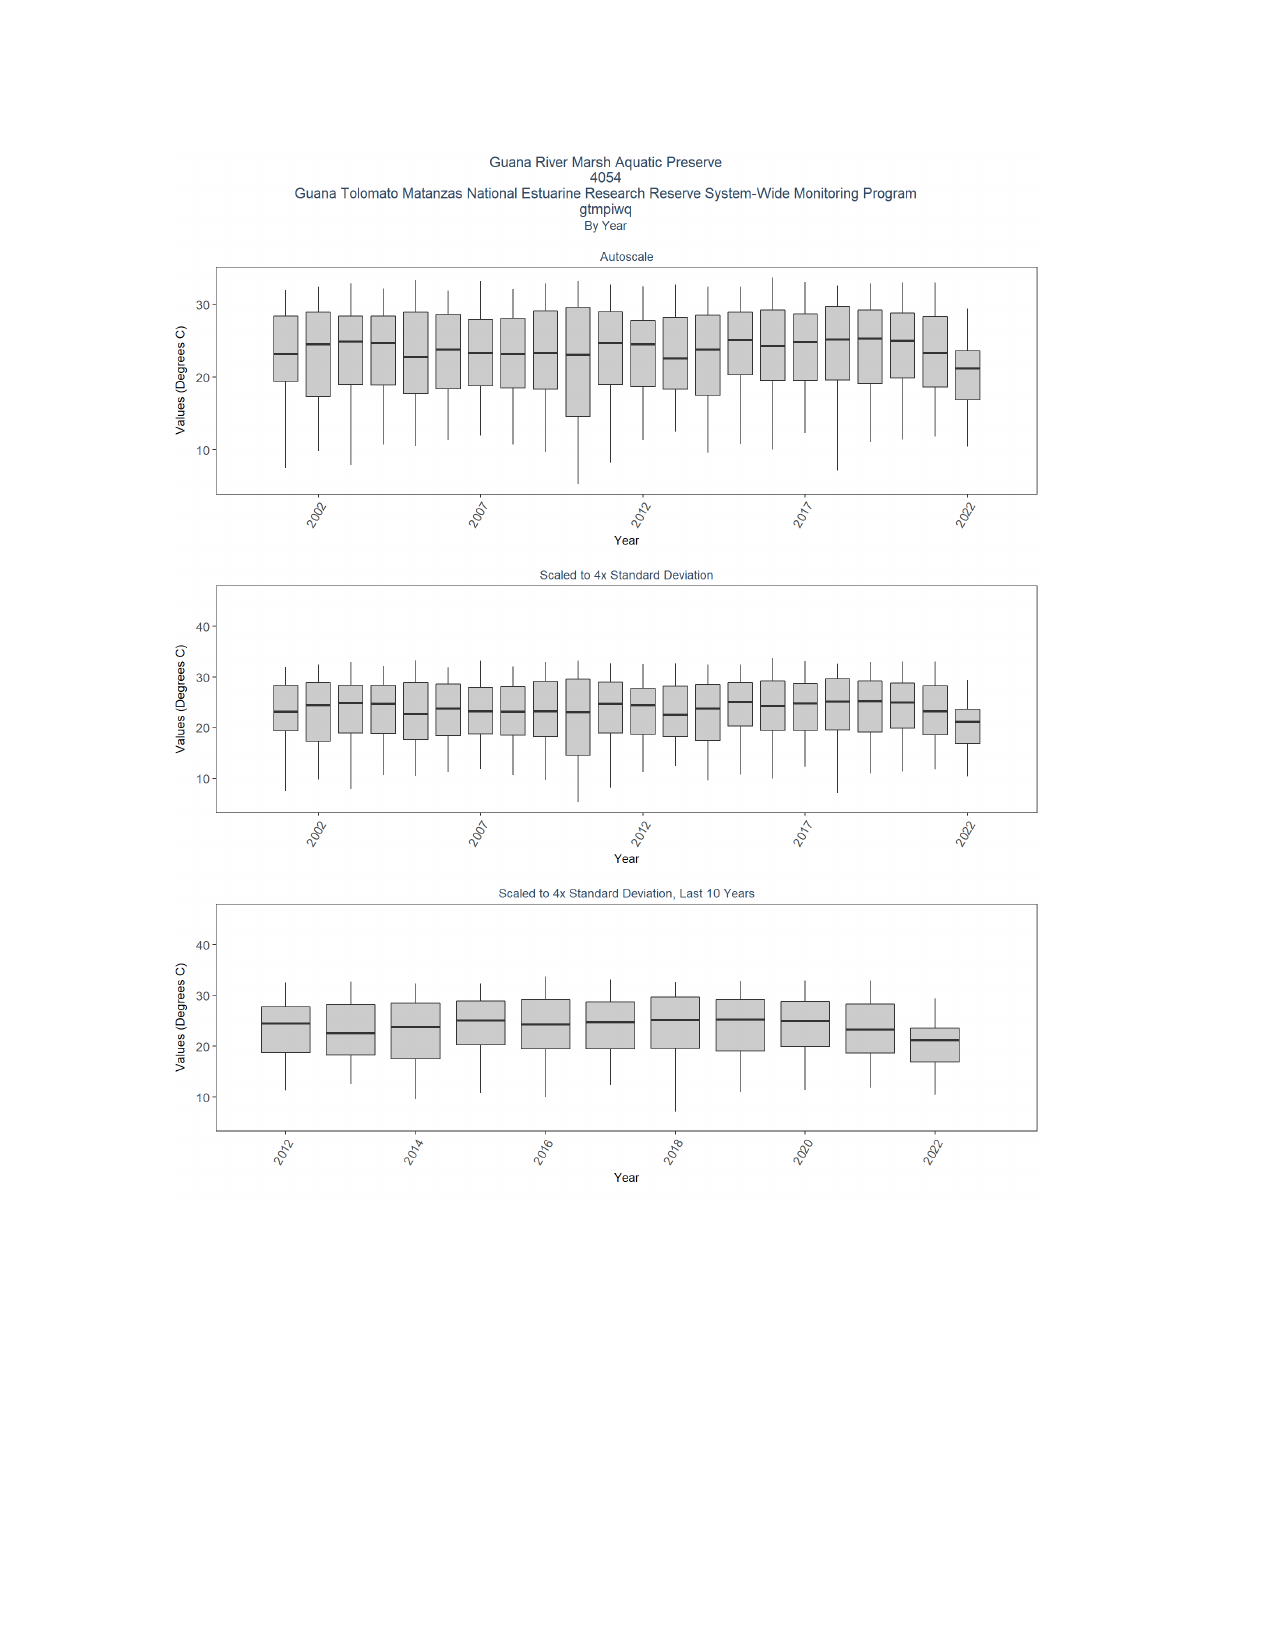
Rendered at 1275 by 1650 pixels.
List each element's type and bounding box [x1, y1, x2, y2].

picture [168, 150, 1044, 1200]
